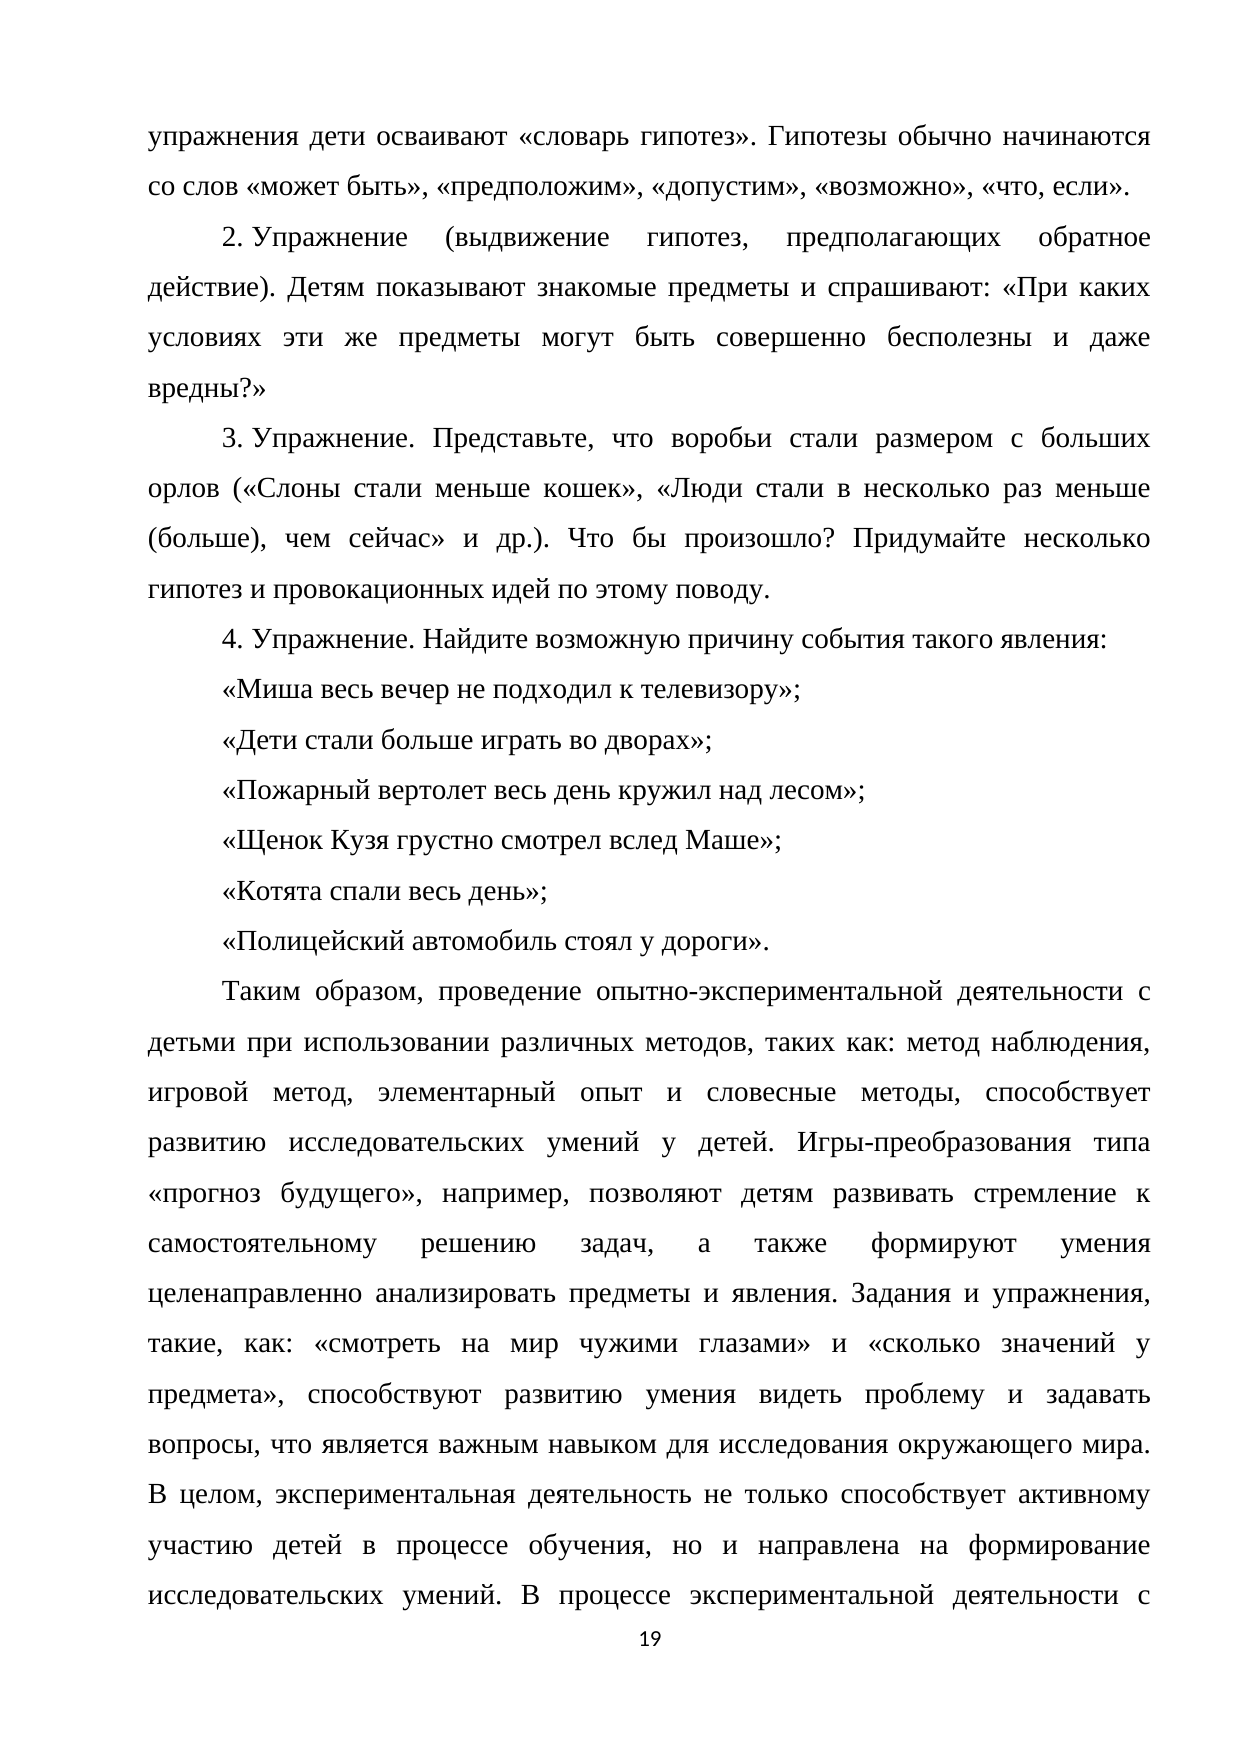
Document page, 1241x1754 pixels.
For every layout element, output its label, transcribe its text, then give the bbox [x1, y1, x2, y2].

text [148, 973, 1152, 1611]
text «Котята спали весь день»; [148, 873, 1152, 906]
text «Пожарный вертолет весь день кружил над лесом»; [148, 772, 1152, 806]
list Упражнение. Представьте, что воробьи стали размером с больших орлов («Слоны стали меньше кошек», «Люди стали в несколько раз меньше (больше), чем сейчас» и др.). Что бы произошло? Придумайте несколько гипотез и провокационных идей по этому поводу. [148, 420, 1152, 604]
list Упражнение (выдвижение гипотез, предполагающих обратное действие). Детям показывают знакомые предметы и спрашивают: «При каких условиях эти же предметы могут быть совершенно бесполезны и даже вредны?» [148, 219, 1152, 403]
text «Щенок Кузя грустно смотрел вслед Маше»; [148, 822, 1152, 856]
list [148, 118, 1152, 202]
text «Полицейский автомобиль стоял у дороги». [148, 923, 1152, 957]
text «Миша весь вечер не подходил к телевизору»; [148, 672, 1152, 705]
list Упражнение. Найдите возможную причину события такого явления: [148, 621, 1152, 655]
text «Дети стали больше играть во дворах»; [148, 722, 1152, 755]
